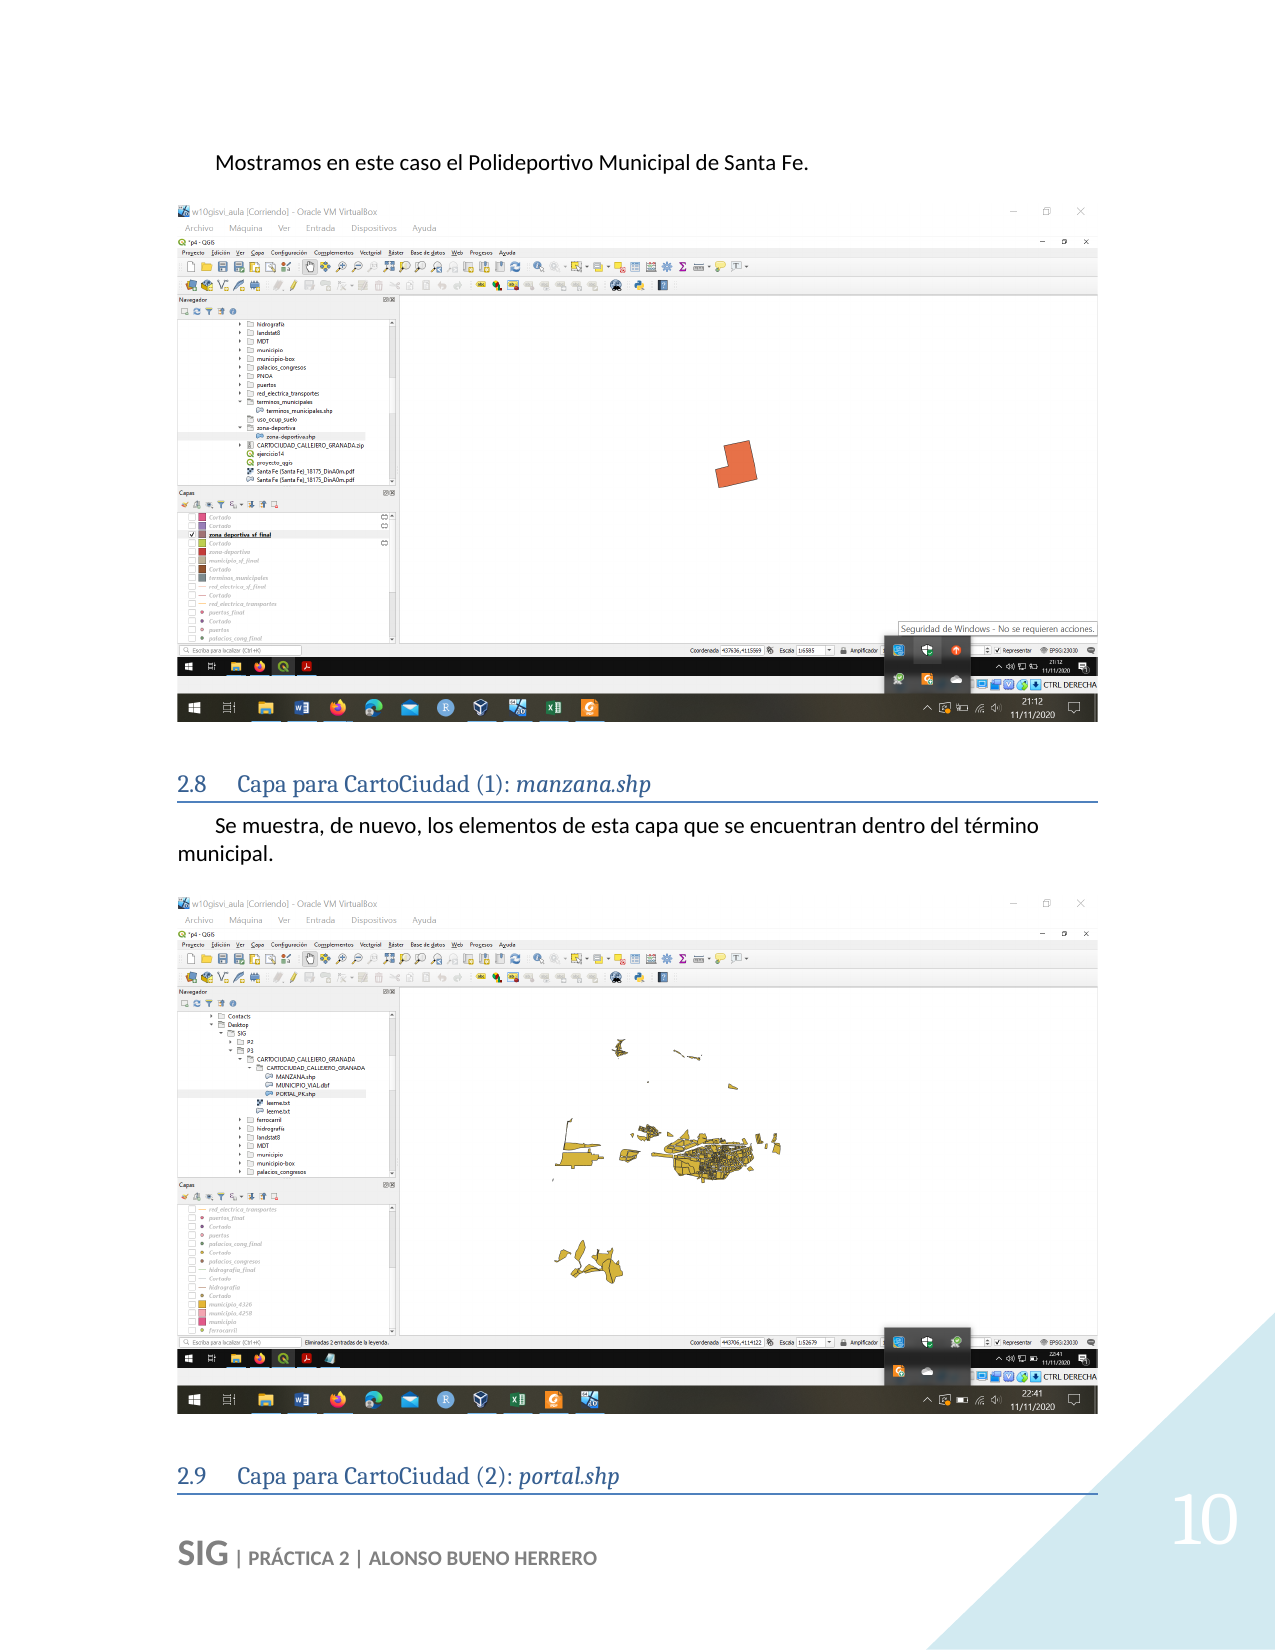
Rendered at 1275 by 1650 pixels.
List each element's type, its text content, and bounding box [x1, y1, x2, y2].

picture [177, 203, 1098, 722]
text Mostramos en este caso el Polideportivo Municipal de Santa Fe. [177, 148, 1098, 176]
picture [177, 895, 1098, 1414]
subtitle Capa para CartoCiudad (1): manzana.shp [177, 770, 1098, 801]
subtitle Capa para CartoCiudad (2): portal.shp [177, 1462, 1098, 1493]
text Se muestra, de nuevo, los elementos de esta capa que se encuentran dentro del término municipal. [177, 812, 1098, 868]
